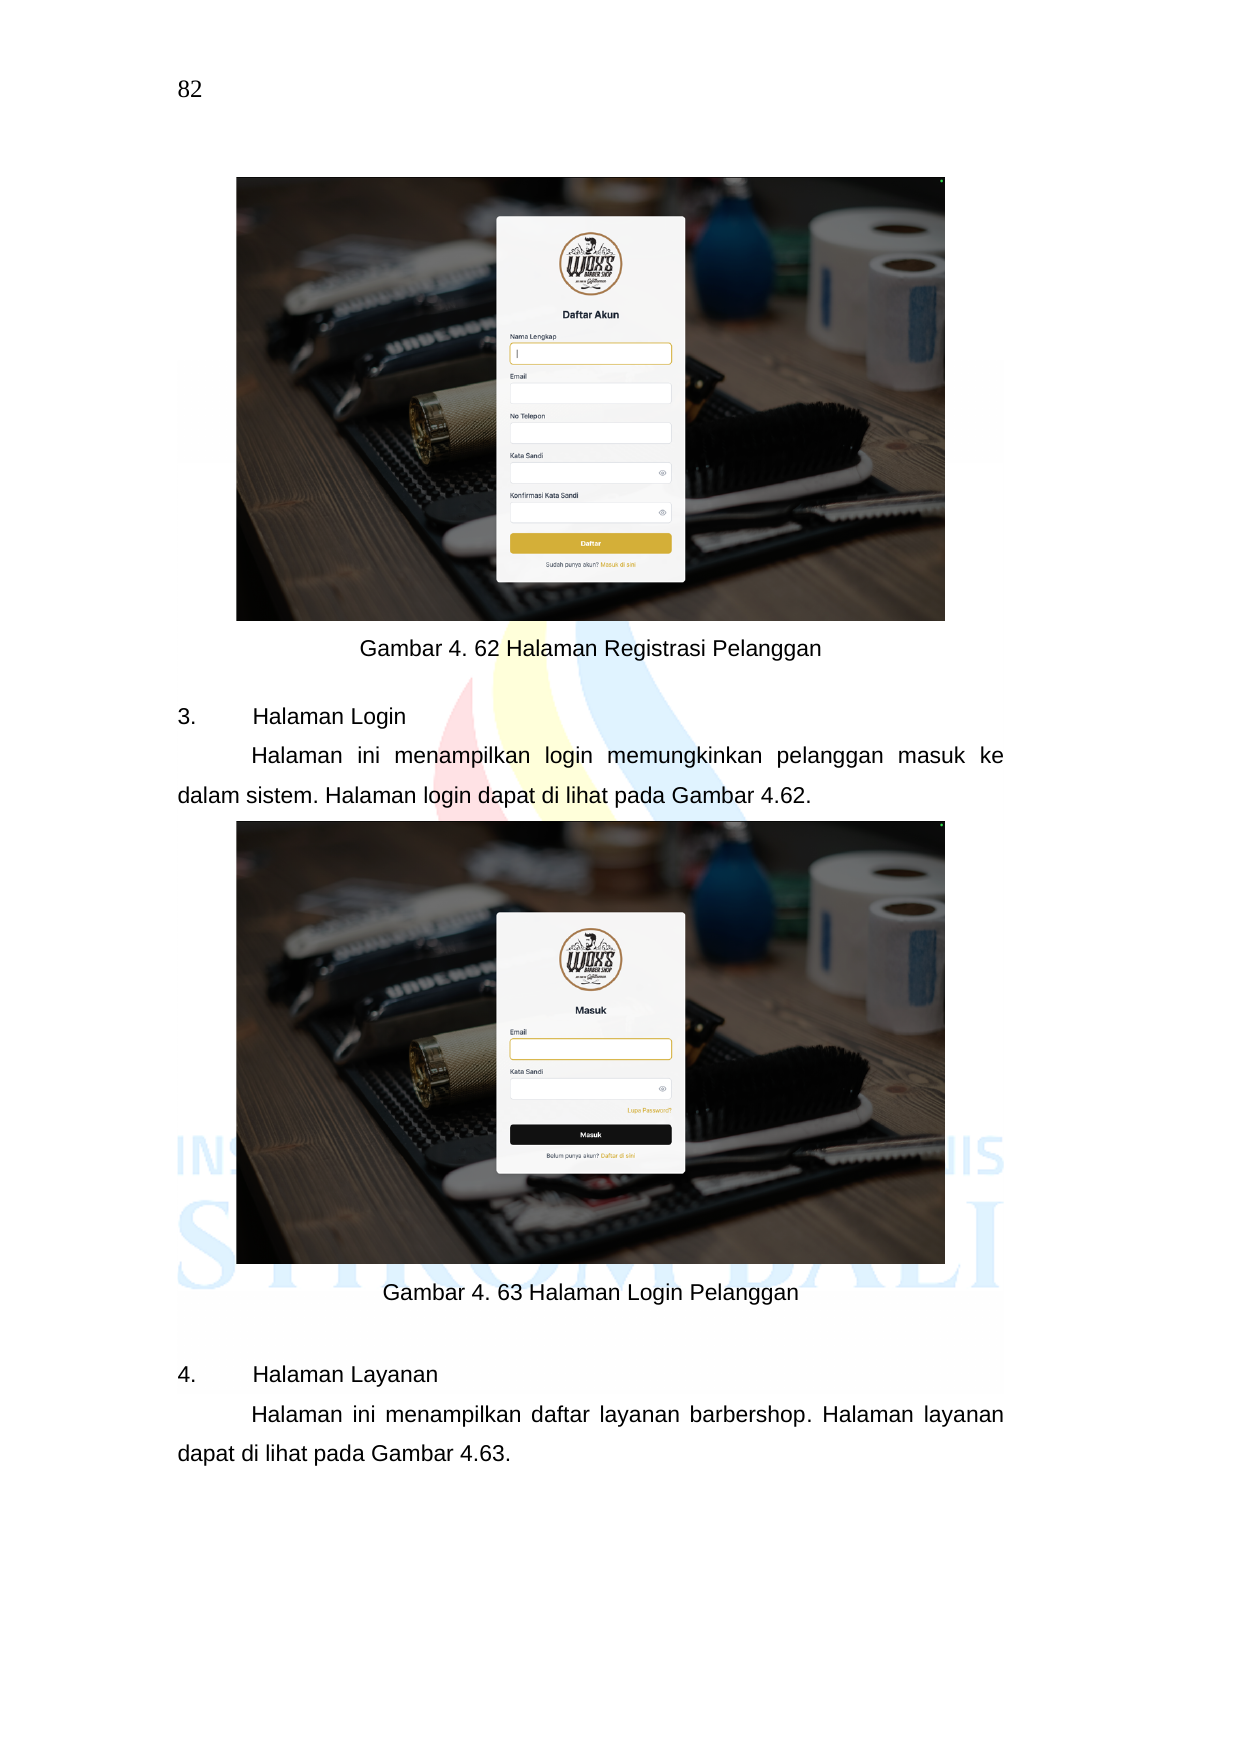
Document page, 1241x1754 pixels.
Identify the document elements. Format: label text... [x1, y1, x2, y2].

text Halaman ini menampilkan daftar layanan barbershop. Halaman layanan dapat di lihat pada Gambar 4.63. [177, 1401, 1004, 1466]
picture [236, 177, 945, 621]
text Gambar 4. 63 Halaman Login Pelanggan [177, 1278, 1004, 1305]
text Gambar 4. 62 Halaman Registrasi Pelanggan [177, 634, 1004, 661]
list Halaman Login [177, 703, 1004, 729]
text Halaman ini menampilkan login memungkinkan pelanggan masuk ke dalam sistem. Halaman login dapat di lihat pada Gambar 4.62. [177, 742, 1004, 808]
list Halaman Layanan [177, 1361, 1004, 1387]
picture [236, 821, 945, 1264]
